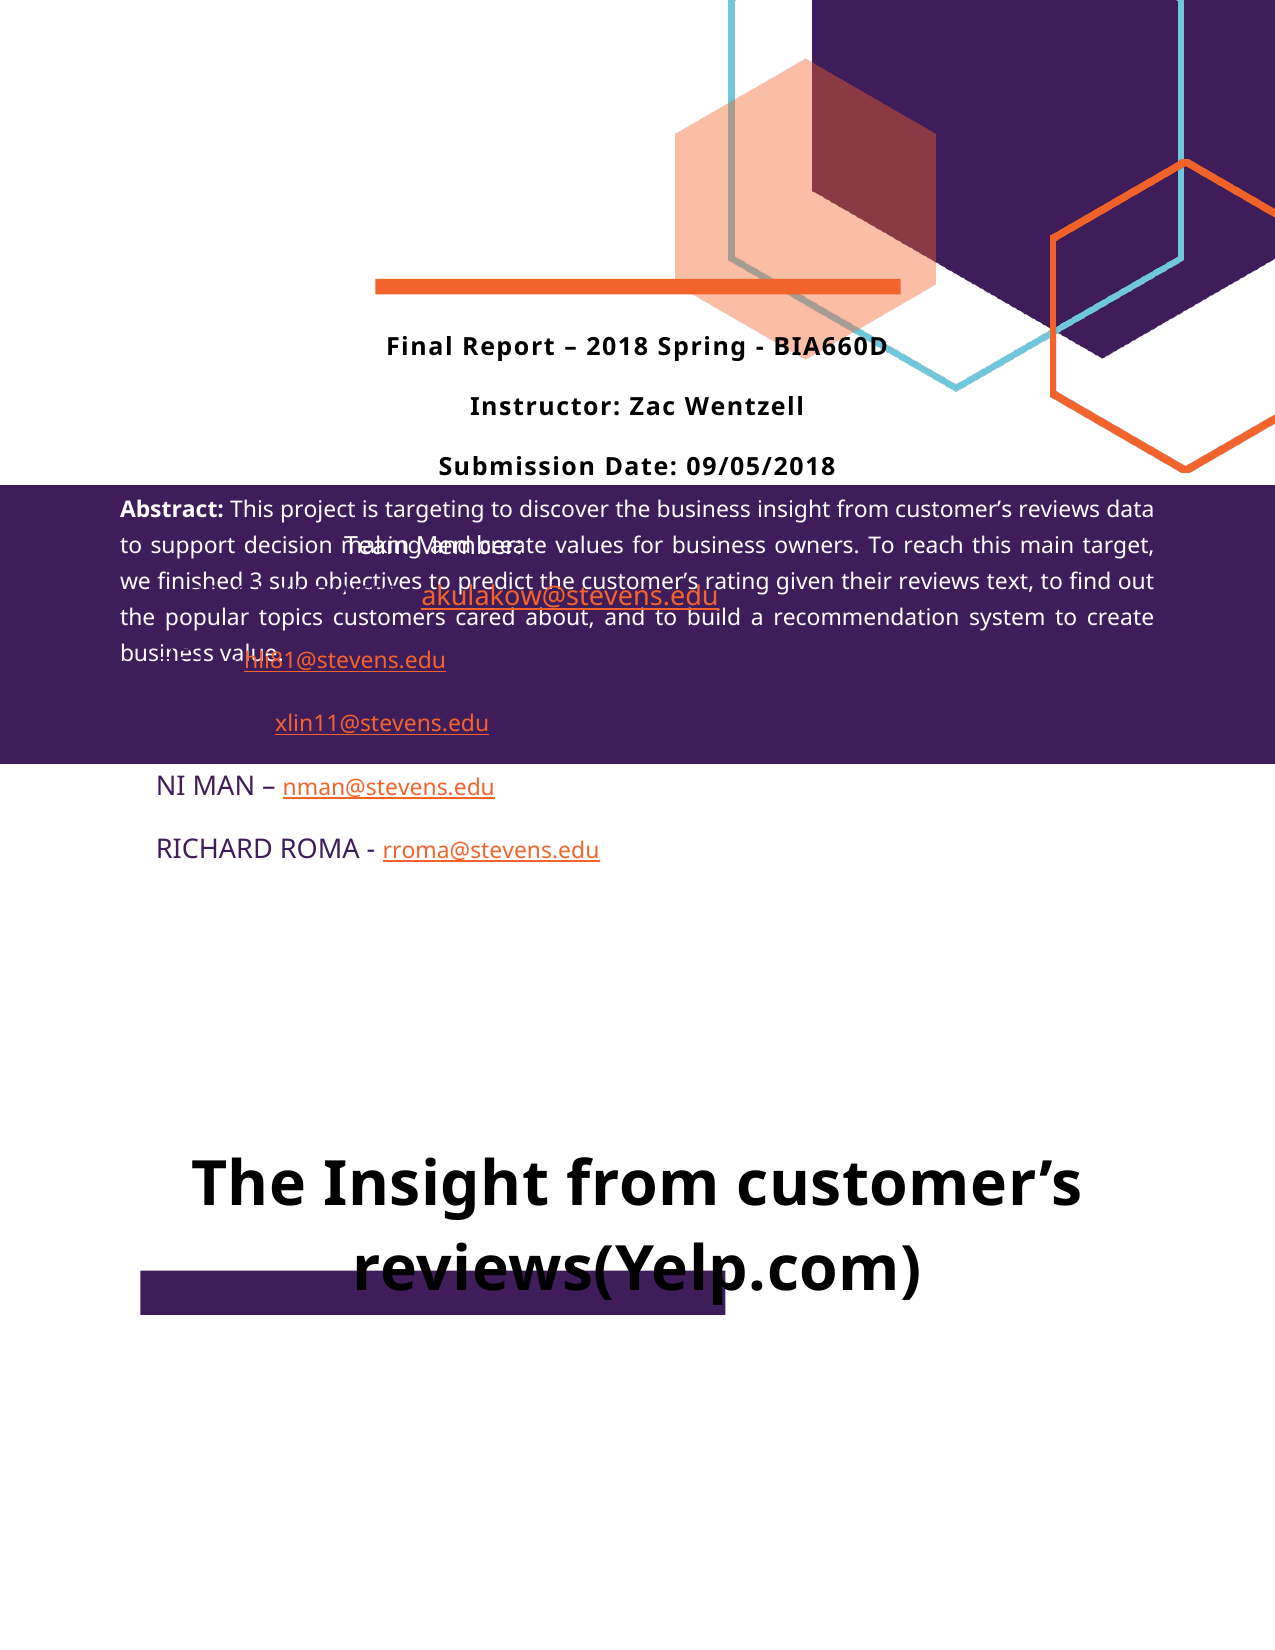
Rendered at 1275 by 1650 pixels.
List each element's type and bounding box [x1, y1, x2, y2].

picture [675, 0, 1275, 473]
picture [679, 344, 684, 352]
